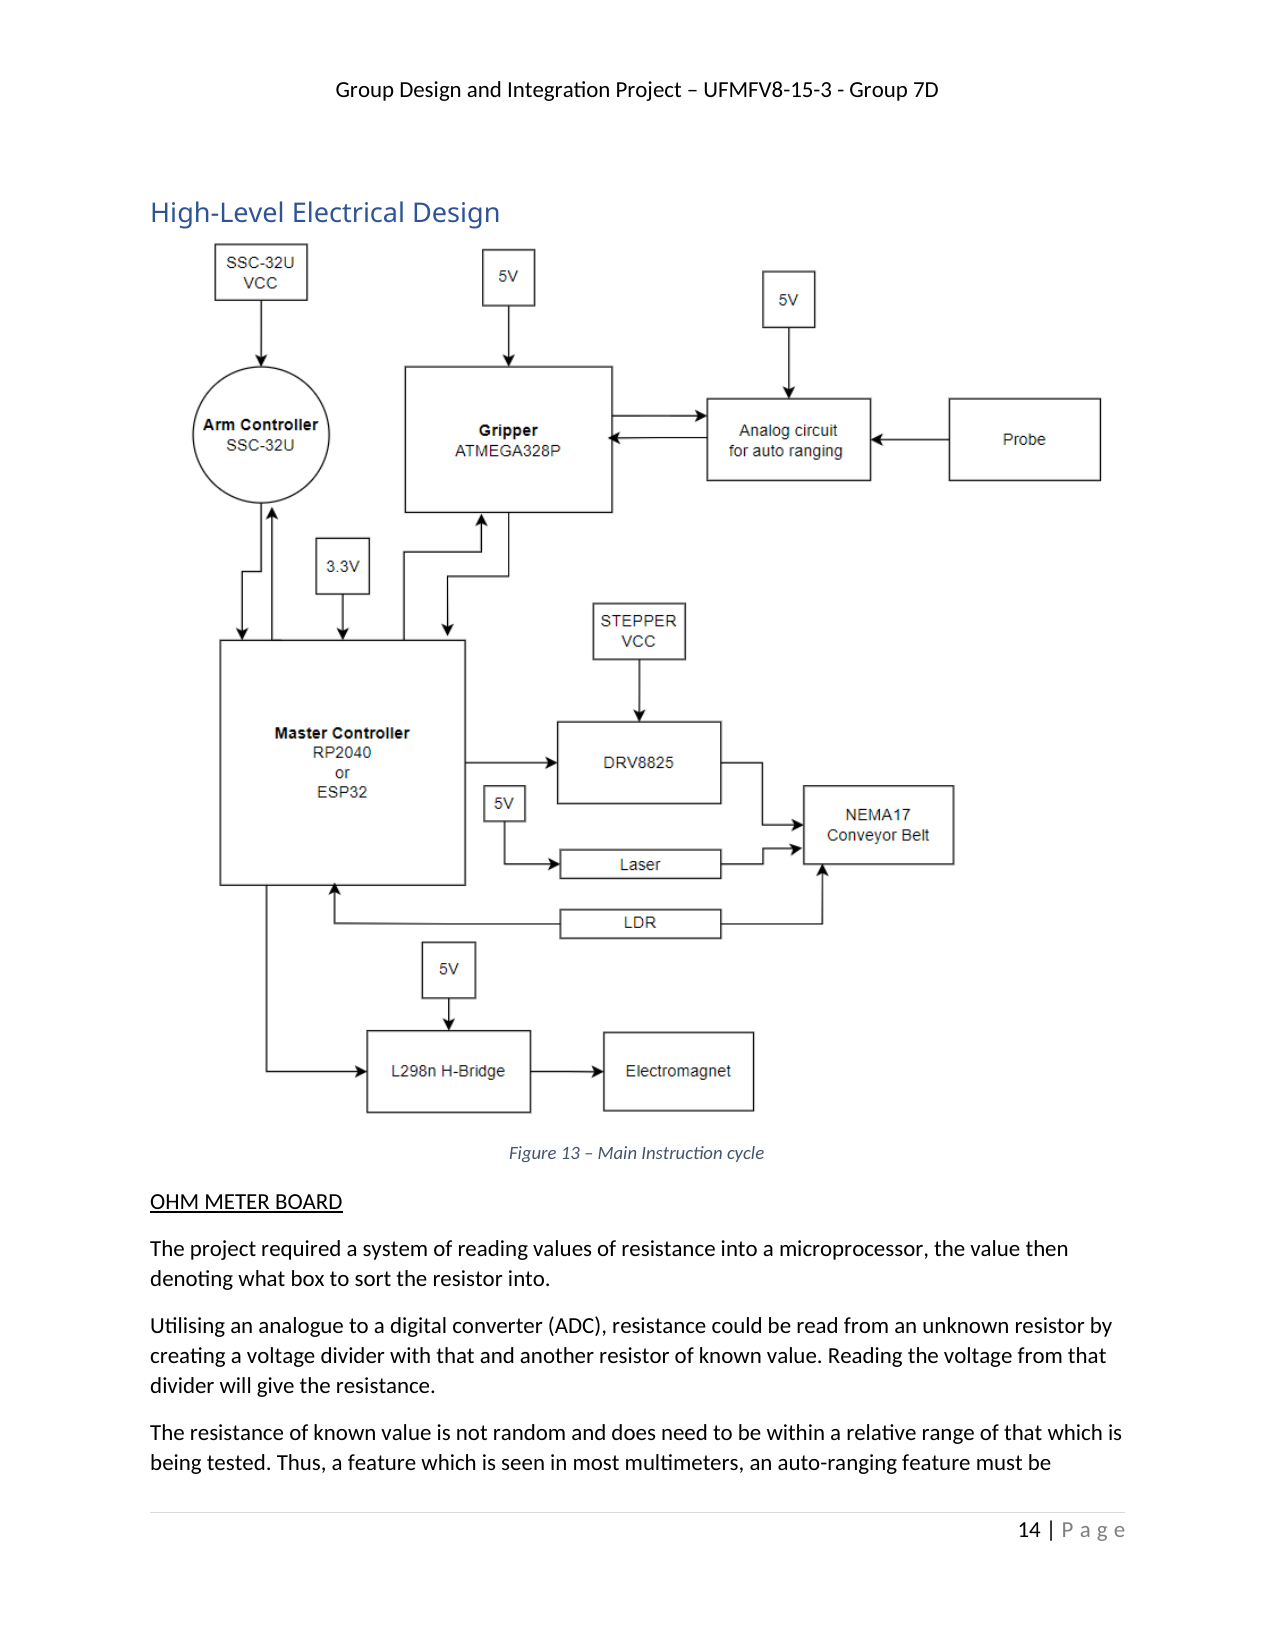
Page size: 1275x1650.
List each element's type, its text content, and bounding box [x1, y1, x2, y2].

text OHM METER BOARD [150, 1187, 1125, 1215]
subtitle High-Level Electrical Design [150, 194, 1125, 231]
text The project required a system of reading values of resistance into a microprocessor, the value then denoting what box to sort the resistor into. [150, 1234, 1125, 1292]
picture [150, 233, 1125, 1123]
text Utilising an analogue to a digital converter (ADC), resistance could be read from an unknown resistor by creating a voltage divider with that and another resistor of known value. Reading the voltage from that divider will give the resistance. [150, 1311, 1125, 1399]
text Figure 13 – Main Instruction cycle [150, 1142, 1125, 1164]
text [150, 1418, 1125, 1477]
